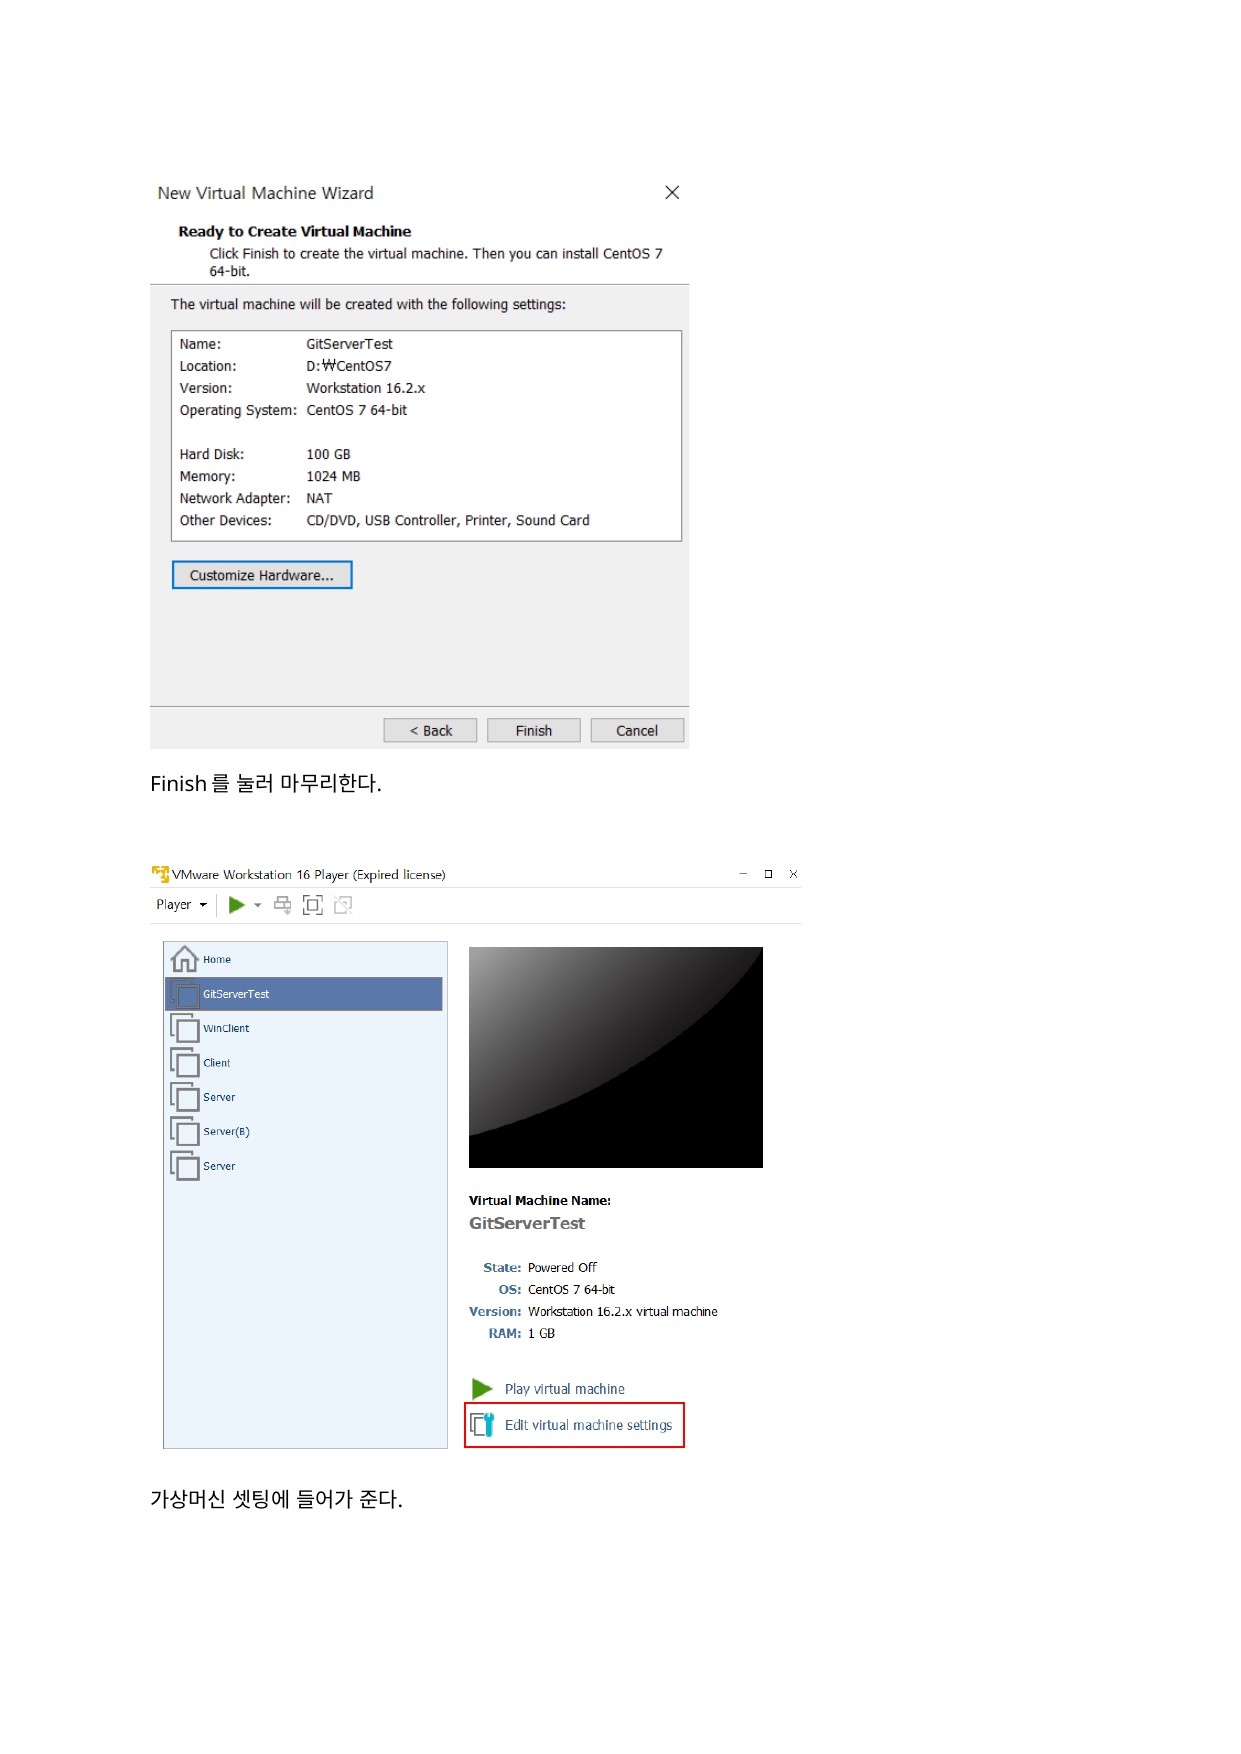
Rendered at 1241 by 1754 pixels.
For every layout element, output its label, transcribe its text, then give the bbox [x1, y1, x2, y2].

picture [150, 863, 802, 1464]
text 가상머신 셋팅에 들어가 준다. [150, 1483, 1090, 1513]
picture [150, 177, 690, 749]
text Finish를 눌러 마무리한다. [150, 767, 1090, 798]
